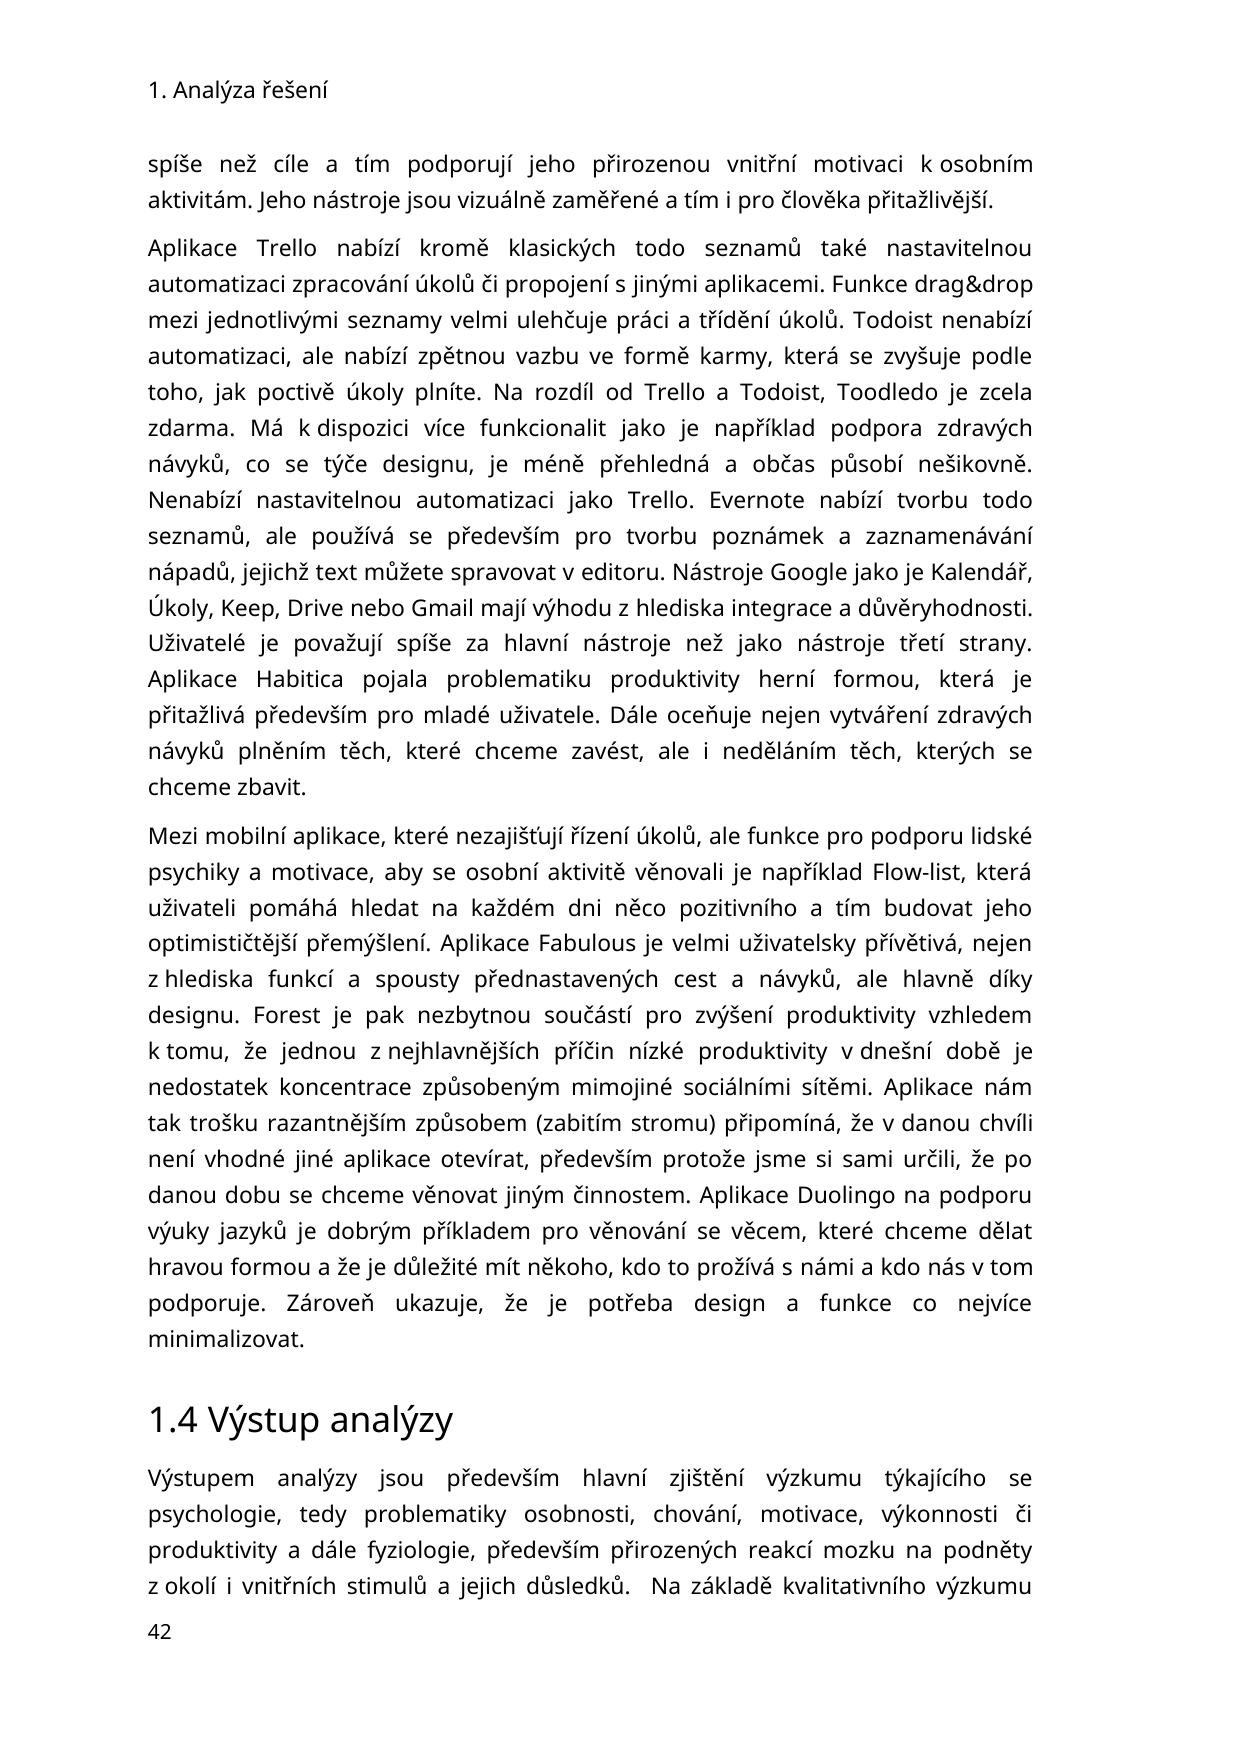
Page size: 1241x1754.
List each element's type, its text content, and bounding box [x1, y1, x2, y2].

text Aplikace Trello nabízí kromě klasických todo seznamů také nastavitelnou automatizaci zpracování úkolů či propojení s jinými aplikacemi. Funkce drag&drop mezi jednotlivými seznamy velmi ulehčuje práci a třídění úkolů. Todoist nenabízí automatizaci, ale nabízí zpětnou vazbu ve formě karmy, která se zvyšuje podle toho, jak poctivě úkoly plníte. Na rozdíl od Trello a Todoist, Toodledo je zcela zdarma. Má k dispozici více funkcionalit jako je například podpora zdravých návyků, co se týče designu, je méně přehledná a občas působí nešikovně. Nenabízí nastavitelnou automatizaci jako Trello. Evernote nabízí tvorbu todo seznamů, ale používá se především pro tvorbu poznámek a zaznamenávání nápadů, jejichž text můžete spravovat v editoru. Nástroje Google jako je Kalendář, Úkoly, Keep, Drive nebo Gmail mají výhodu z hlediska integrace a důvěryhodnosti. Uživatelé je považují spíše za hlavní nástroje než jako nástroje třetí strany. Aplikace Habitica pojala problematiku produktivity herní formou, která je přitažlivá především pro mladé uživatele. Dále oceňuje nejen vytváření zdravých návyků plněním těch, které chceme zavést, ale i neděláním těch, kterých se chceme zbavit. [148, 232, 1033, 802]
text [148, 1462, 1033, 1601]
text Mezi mobilní aplikace, které nezajišťují řízení úkolů, ale funkce pro podporu lidské psychiky a motivace, aby se osobní aktivitě věnovali je například Flow-list, která uživateli pomáhá hledat na každém dni něco pozitivního a tím budovat jeho optimističtější přemýšlení. Aplikace Fabulous je velmi uživatelsky přívětivá, nejen z hlediska funkcí a spousty přednastavených cest a návyků, ale hlavně díky designu. Forest je pak nezbytnou součástí pro zvýšení produktivity vzhledem k tomu, že jednou z nejhlavnějších příčin nízké produktivity v dnešní době je nedostatek koncentrace způsobeným mimojiné sociálními sítěmi. Aplikace nám tak trošku razantnějším způsobem (zabitím stromu) připomíná, že v danou chvíli není vhodné jiné aplikace otevírat, především protože jsme si sami určili, že po danou dobu se chceme věnovat jiným činnostem. Aplikace Duolingo na podporu výuky jazyků je dobrým příkladem pro věnování se věcem, které chceme dělat hravou formou a že je důležité mít někoho, kdo to prožívá s námi a kdo nás v tom podporuje. Zároveň ukazuje, že je potřeba design a funkce co nejvíce minimalizovat. [148, 819, 1033, 1354]
subtitle Výstup analýzy [148, 1394, 1033, 1442]
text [148, 148, 1033, 215]
